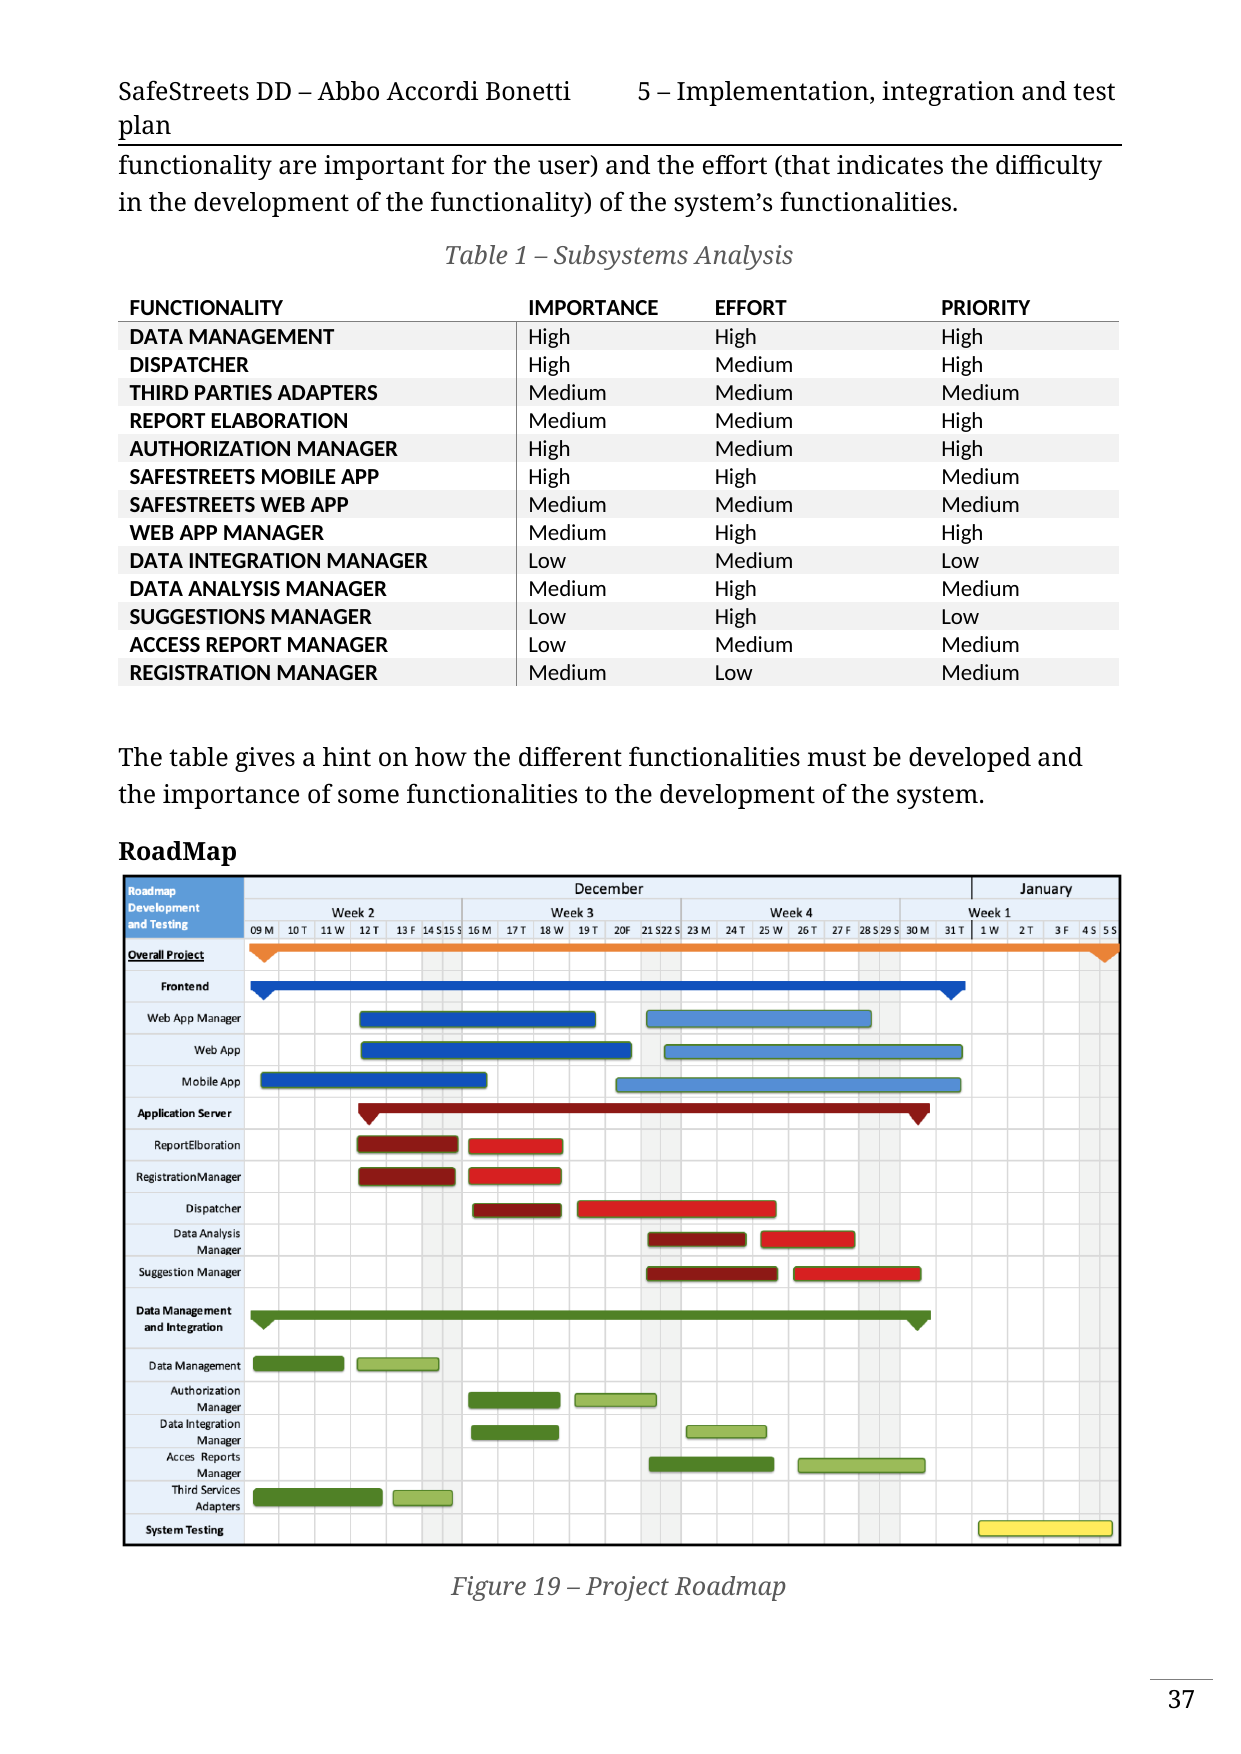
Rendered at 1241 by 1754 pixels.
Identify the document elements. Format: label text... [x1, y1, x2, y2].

table_cell Low [517, 546, 703, 574]
table_cell High [930, 322, 1119, 350]
table_header Priority [930, 293, 1119, 321]
table_cell Medium [930, 658, 1119, 686]
table_cell Medium [703, 490, 930, 518]
table_cell Suggestions Manager [118, 602, 516, 630]
table_cell Dispatcher [118, 350, 516, 378]
picture [118, 870, 1125, 1550]
table_cell Low [930, 602, 1119, 630]
table_cell Medium [517, 658, 703, 686]
table_cell Low [517, 602, 703, 630]
table_cell Medium [930, 630, 1119, 658]
table_cell Low [703, 658, 930, 686]
table_cell Medium [517, 490, 703, 518]
table_cell Medium [517, 518, 703, 546]
table_cell High [517, 462, 703, 490]
table_cell Low [517, 630, 703, 658]
table_cell High [703, 574, 930, 602]
table_cell High [703, 518, 930, 546]
table_cell High [703, 462, 930, 490]
table_cell Medium [517, 378, 703, 406]
table_cell High [930, 518, 1119, 546]
table_cell Report Elaboration [118, 406, 516, 434]
table_cell Data Management [118, 322, 516, 350]
table_cell High [517, 322, 703, 350]
table_cell Authorization Manager [118, 434, 516, 462]
table_header Importance [517, 293, 703, 321]
table_cell SafeStreets Mobile App [118, 462, 516, 490]
table_cell Medium [517, 406, 703, 434]
table_cell Medium [703, 546, 930, 574]
table_cell Medium [703, 434, 930, 462]
table_cell SafeStreets Web App [118, 490, 516, 518]
table_cell High [930, 434, 1119, 462]
table_cell Medium [517, 574, 703, 602]
text Figure 19 – Project Roadmap [118, 1569, 1122, 1603]
table_cell Medium [930, 574, 1119, 602]
table_cell Medium [703, 378, 930, 406]
table_cell Medium [930, 490, 1119, 518]
table_cell Medium [703, 406, 930, 434]
table_cell Web App Manager [118, 518, 516, 546]
table_cell Medium [703, 350, 930, 378]
table_cell Medium [930, 462, 1119, 490]
table_header Functionality [118, 293, 517, 321]
table_cell Registration Manager [118, 658, 516, 686]
table_cell High [703, 322, 930, 350]
table_cell High [930, 406, 1119, 434]
table_cell Data Analysis Manager [118, 574, 516, 602]
table_cell High [517, 350, 703, 378]
text The table gives a hint on how the different functionalities must be developed and the importance of some functionalities to the development of the system. [118, 739, 1122, 810]
table_cell Medium [703, 630, 930, 658]
table_cell High [517, 434, 703, 462]
subtitle RoadMap [118, 834, 1122, 868]
table_cell Third Parties Adapters [118, 378, 516, 406]
table_cell High [703, 602, 930, 630]
table_cell Medium [930, 378, 1119, 406]
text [118, 148, 1122, 218]
table_cell High [930, 350, 1119, 378]
table_cell Access Report Manager [118, 630, 516, 658]
text Table 1 – Subsystems Analysis [118, 238, 1122, 272]
table_header Effort [703, 293, 930, 321]
table_cell Data Integration Manager [118, 546, 516, 574]
table_cell Low [930, 546, 1119, 574]
